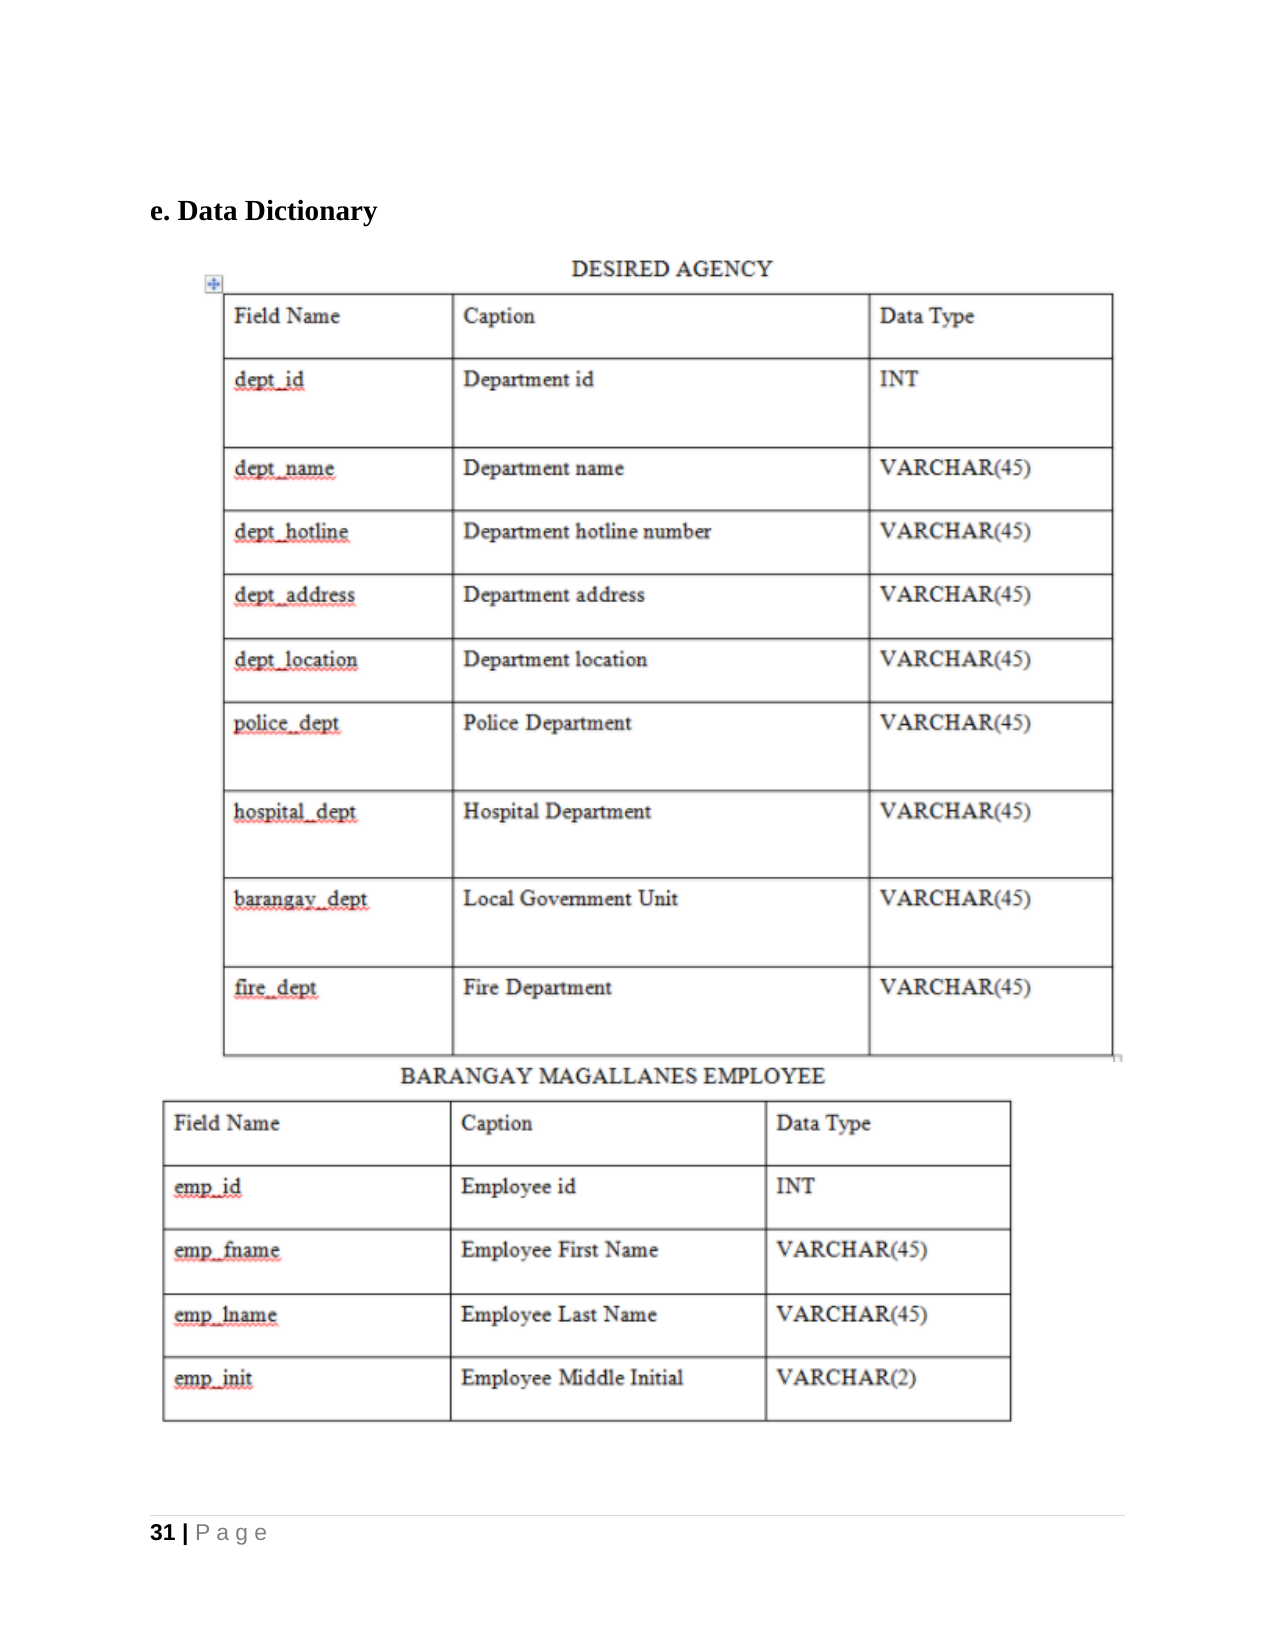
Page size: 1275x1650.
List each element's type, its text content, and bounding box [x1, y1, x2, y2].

picture [150, 1065, 1021, 1433]
picture [200, 239, 1125, 1062]
subtitle e. Data Dictionary [150, 193, 1125, 226]
